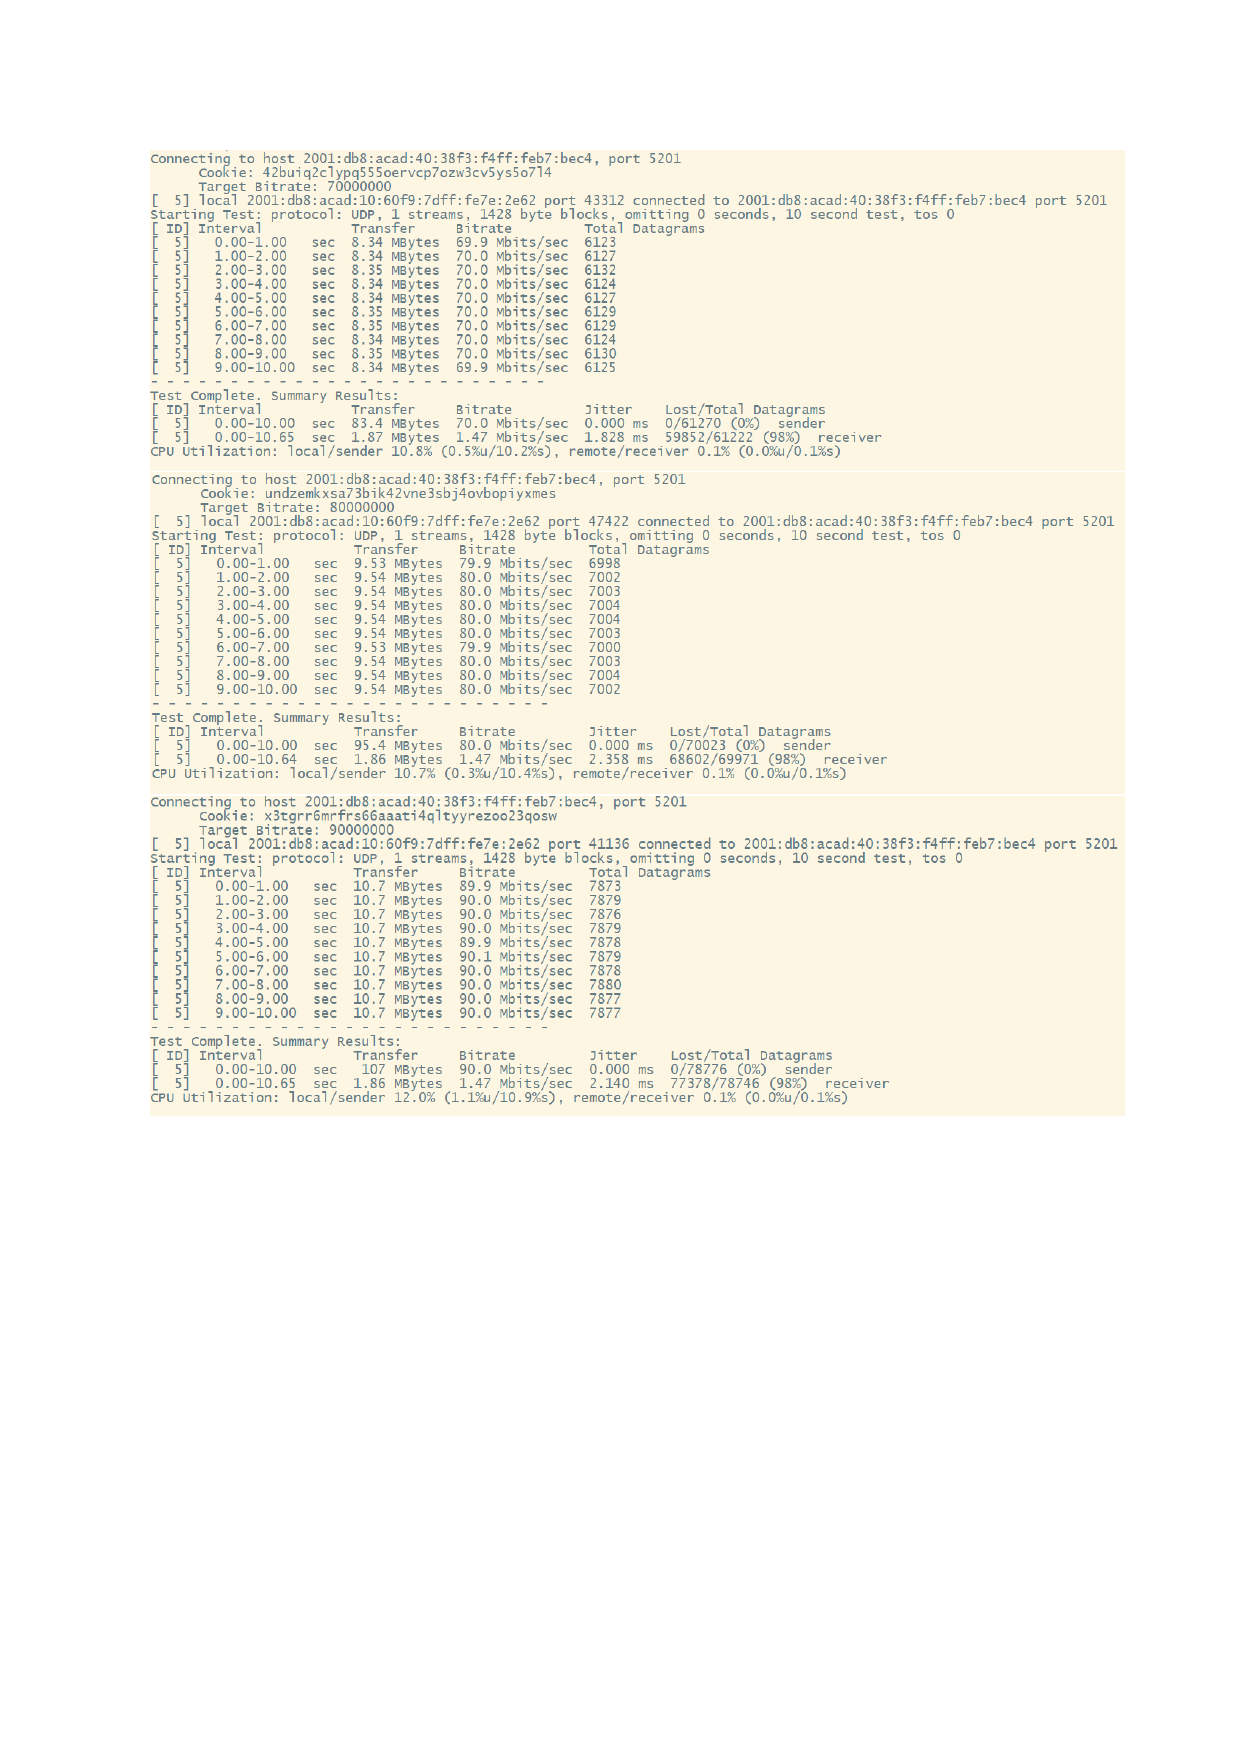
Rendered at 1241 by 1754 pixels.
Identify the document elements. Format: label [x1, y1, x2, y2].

picture [150, 472, 1125, 794]
picture [150, 150, 1125, 471]
picture [150, 796, 1125, 1116]
